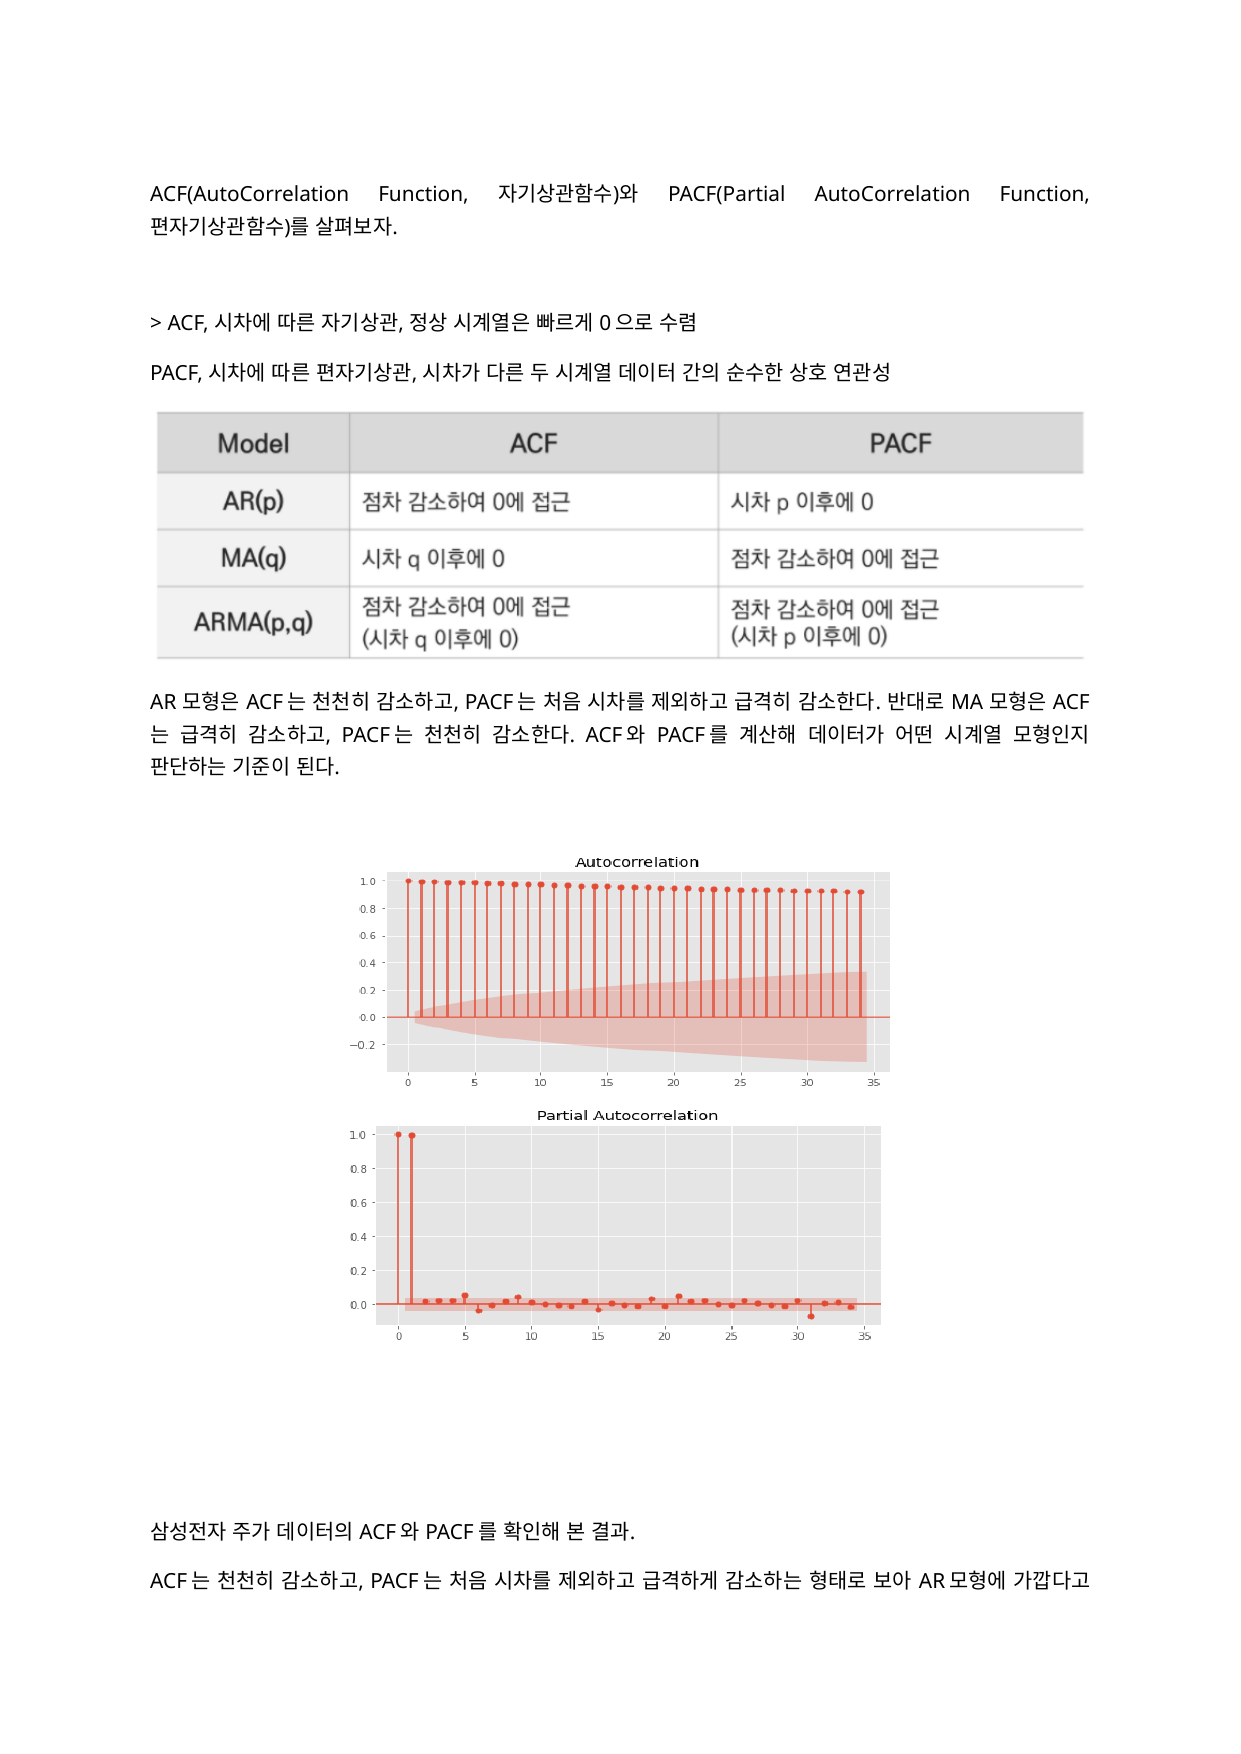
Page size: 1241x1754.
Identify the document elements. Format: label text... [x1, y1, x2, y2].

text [150, 177, 1090, 240]
text AR 모형은 ACF는 천천히 감소하고, PACF는 처음 시차를 제외하고 급격히 감소한다. 반대로 MA 모형은 ACF는 급격히 감소하고, PACF는 천천히 감소한다. ACF와 PACF를 계산해 데이터가 어떤 시계열 모형인지 판단하는 기준이 된다. [150, 685, 1090, 781]
picture [150, 405, 1091, 667]
text 삼성전자 주가 데이터의 ACF와 PACF를 확인해 본 결과. [150, 1515, 1090, 1546]
picture [335, 847, 905, 1355]
text > ACF, 시차에 따른 자기상관, 정상 시계열은 빠르게 0으로 수렴 [150, 307, 1090, 337]
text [150, 1565, 1090, 1595]
text PACF, 시차에 따른 편자기상관, 시차가 다른 두 시계열 데이터 간의 순수한 상호 연관성 [150, 356, 1090, 386]
